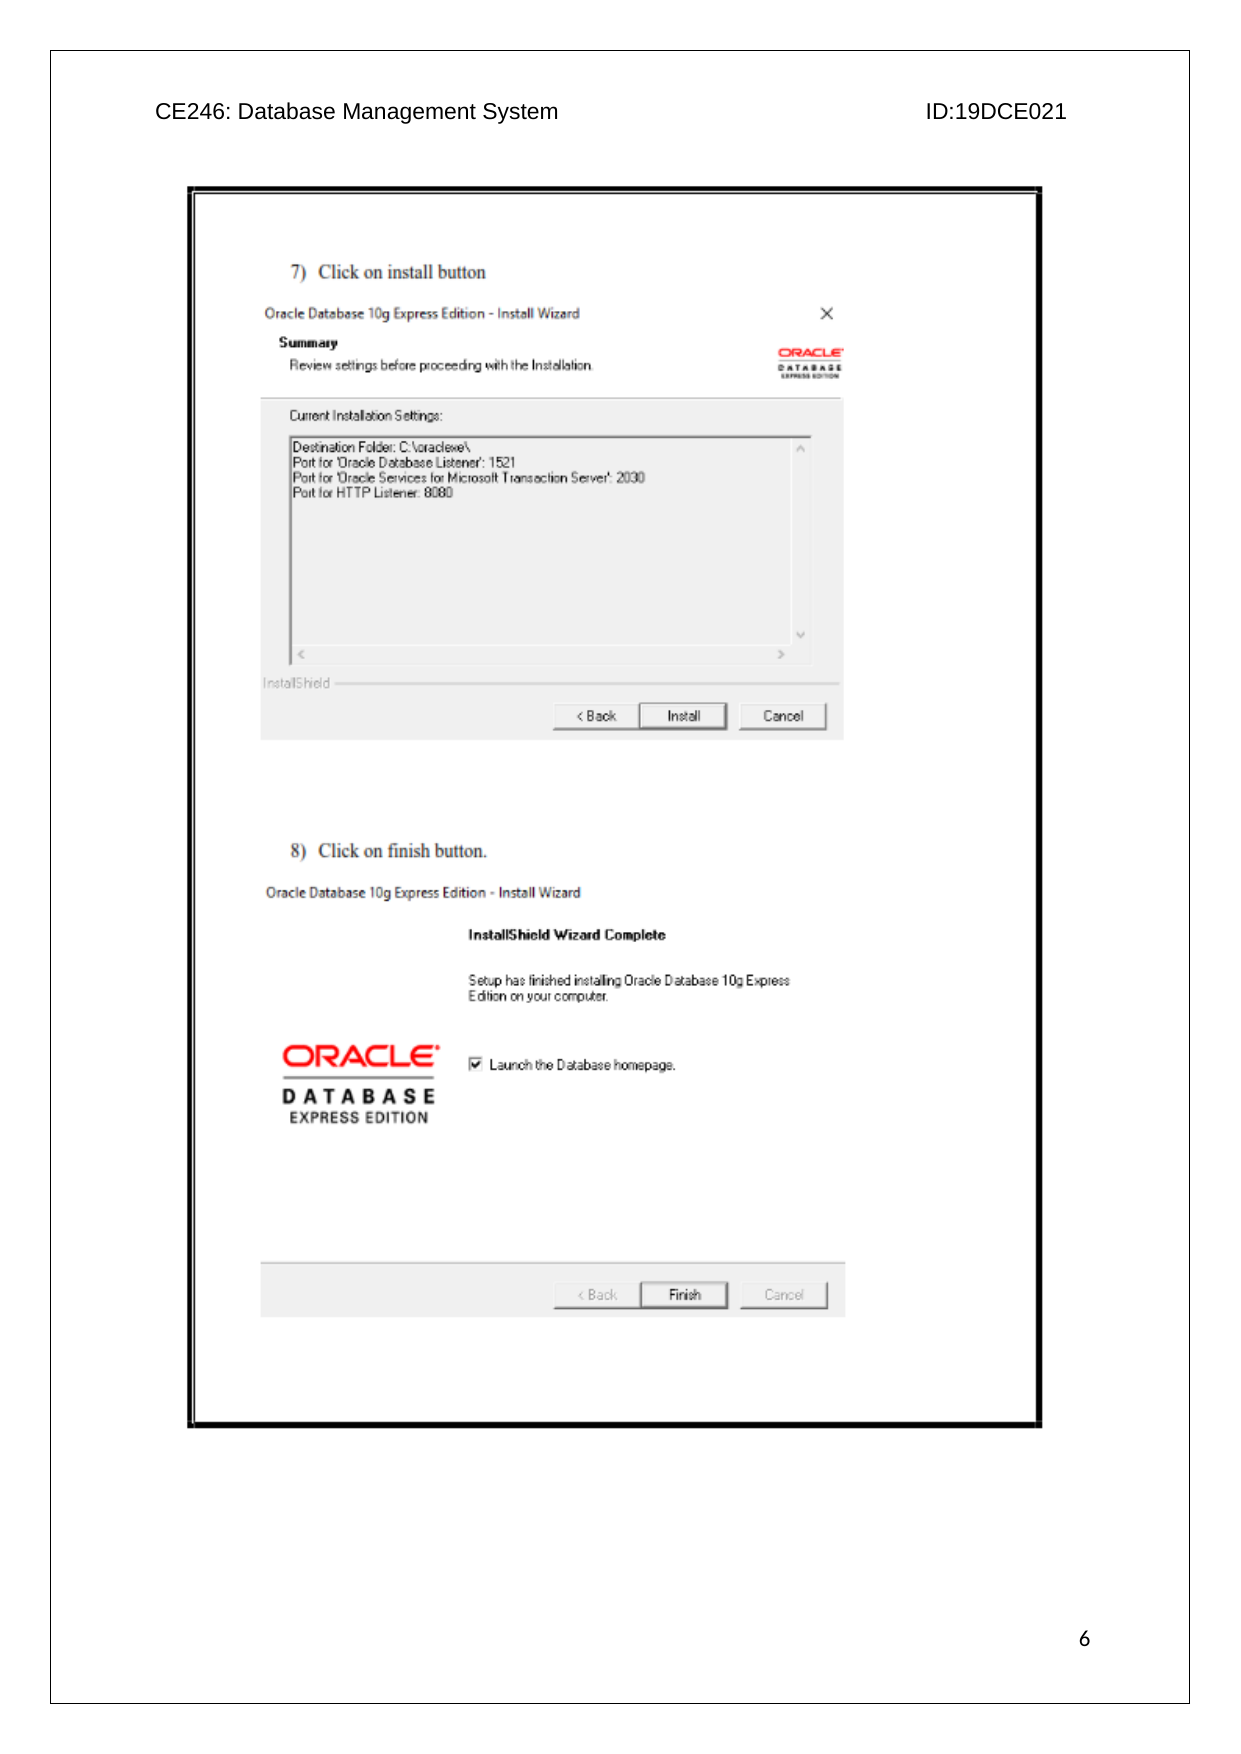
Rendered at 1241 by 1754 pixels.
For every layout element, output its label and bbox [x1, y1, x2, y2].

picture [150, 150, 1080, 1466]
